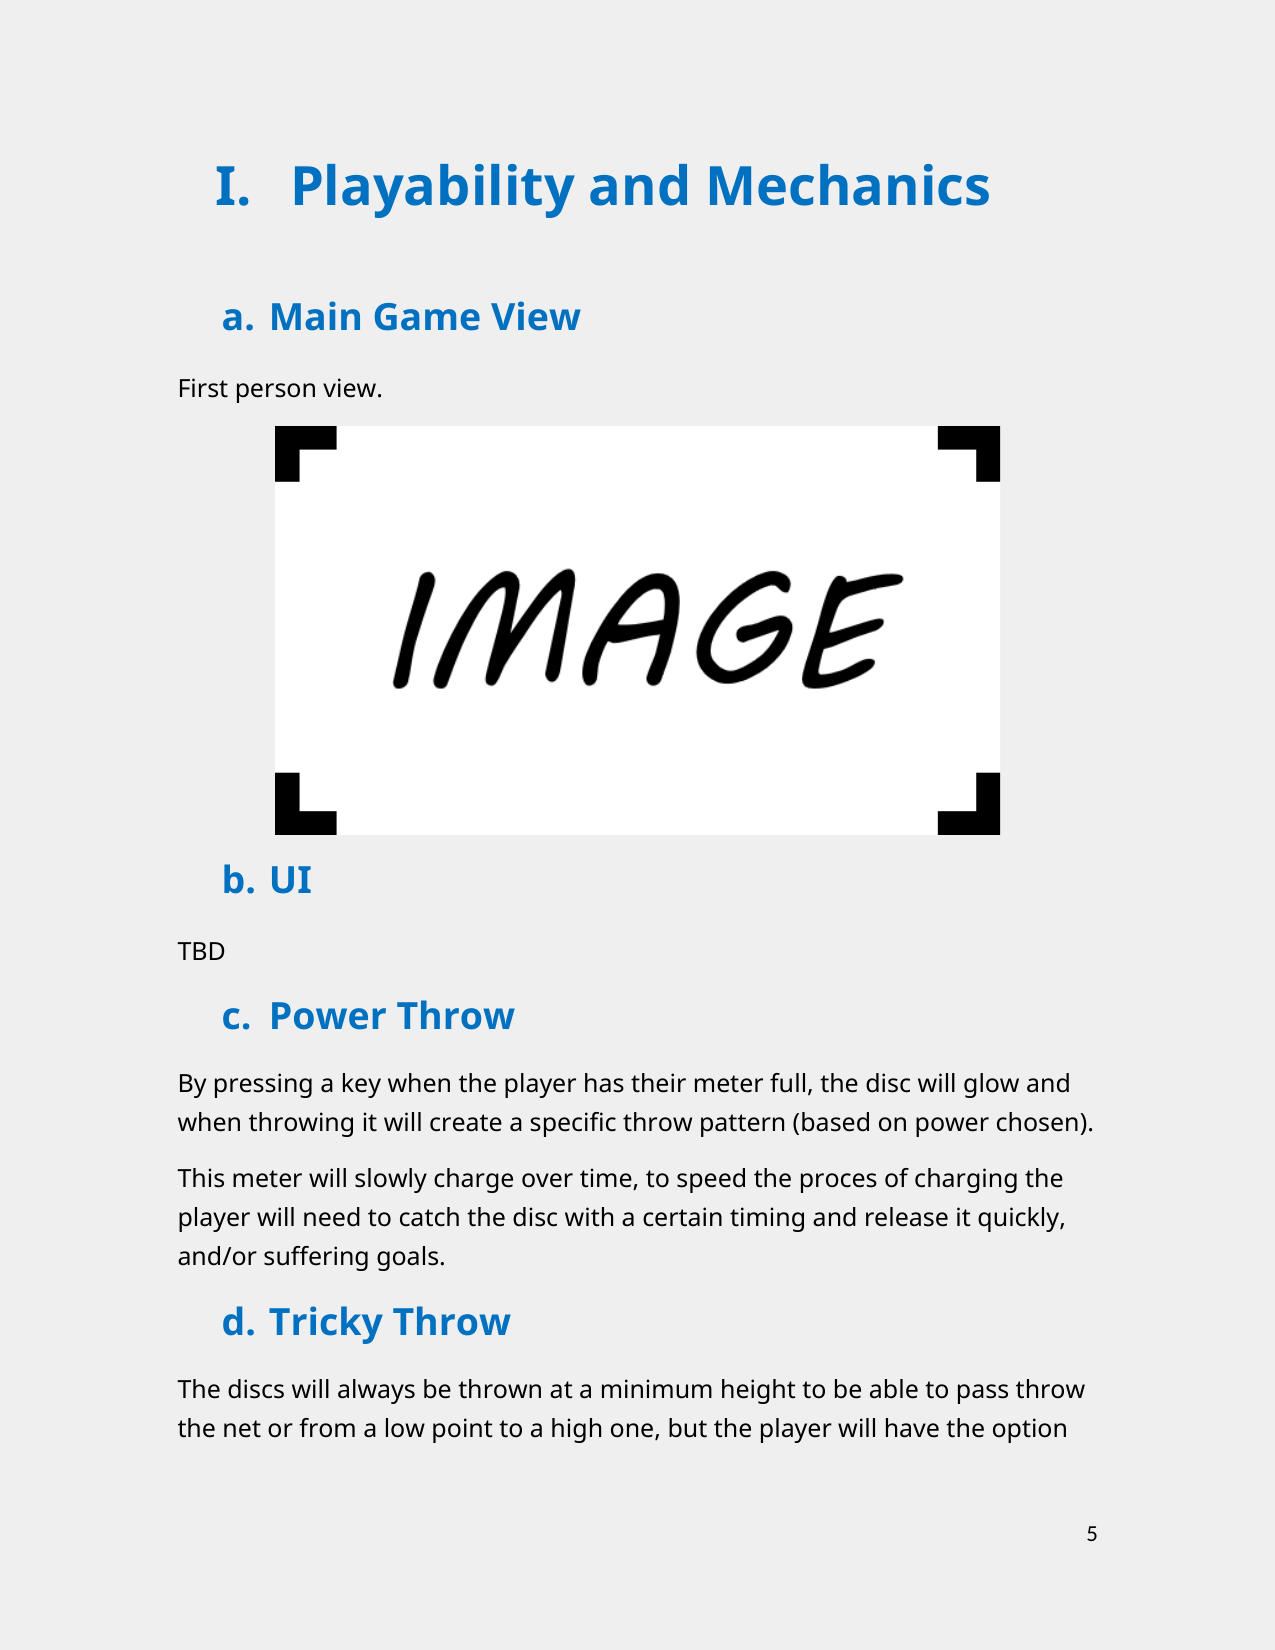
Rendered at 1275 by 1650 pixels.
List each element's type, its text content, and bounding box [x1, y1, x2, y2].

subtitle UI [221, 853, 1098, 904]
subtitle Playability and Mechanics [252, 148, 1098, 221]
picture [275, 426, 1001, 835]
text TBD [177, 933, 1098, 967]
text First person view. [177, 371, 1098, 405]
text By pressing a key when the player has their meter full, the disc will glow and when throwing it will create a specific throw pattern (based on power chosen). [177, 1066, 1098, 1139]
subtitle Main Game View [221, 291, 1098, 342]
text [177, 1371, 1098, 1445]
subtitle Tricky Throw [221, 1295, 1098, 1346]
text This meter will slowly charge over time, to speed the proces of charging the player will need to catch the disc with a certain timing and release it quickly, and/or suffering goals. [177, 1161, 1098, 1273]
subtitle Power Throw [221, 989, 1098, 1040]
